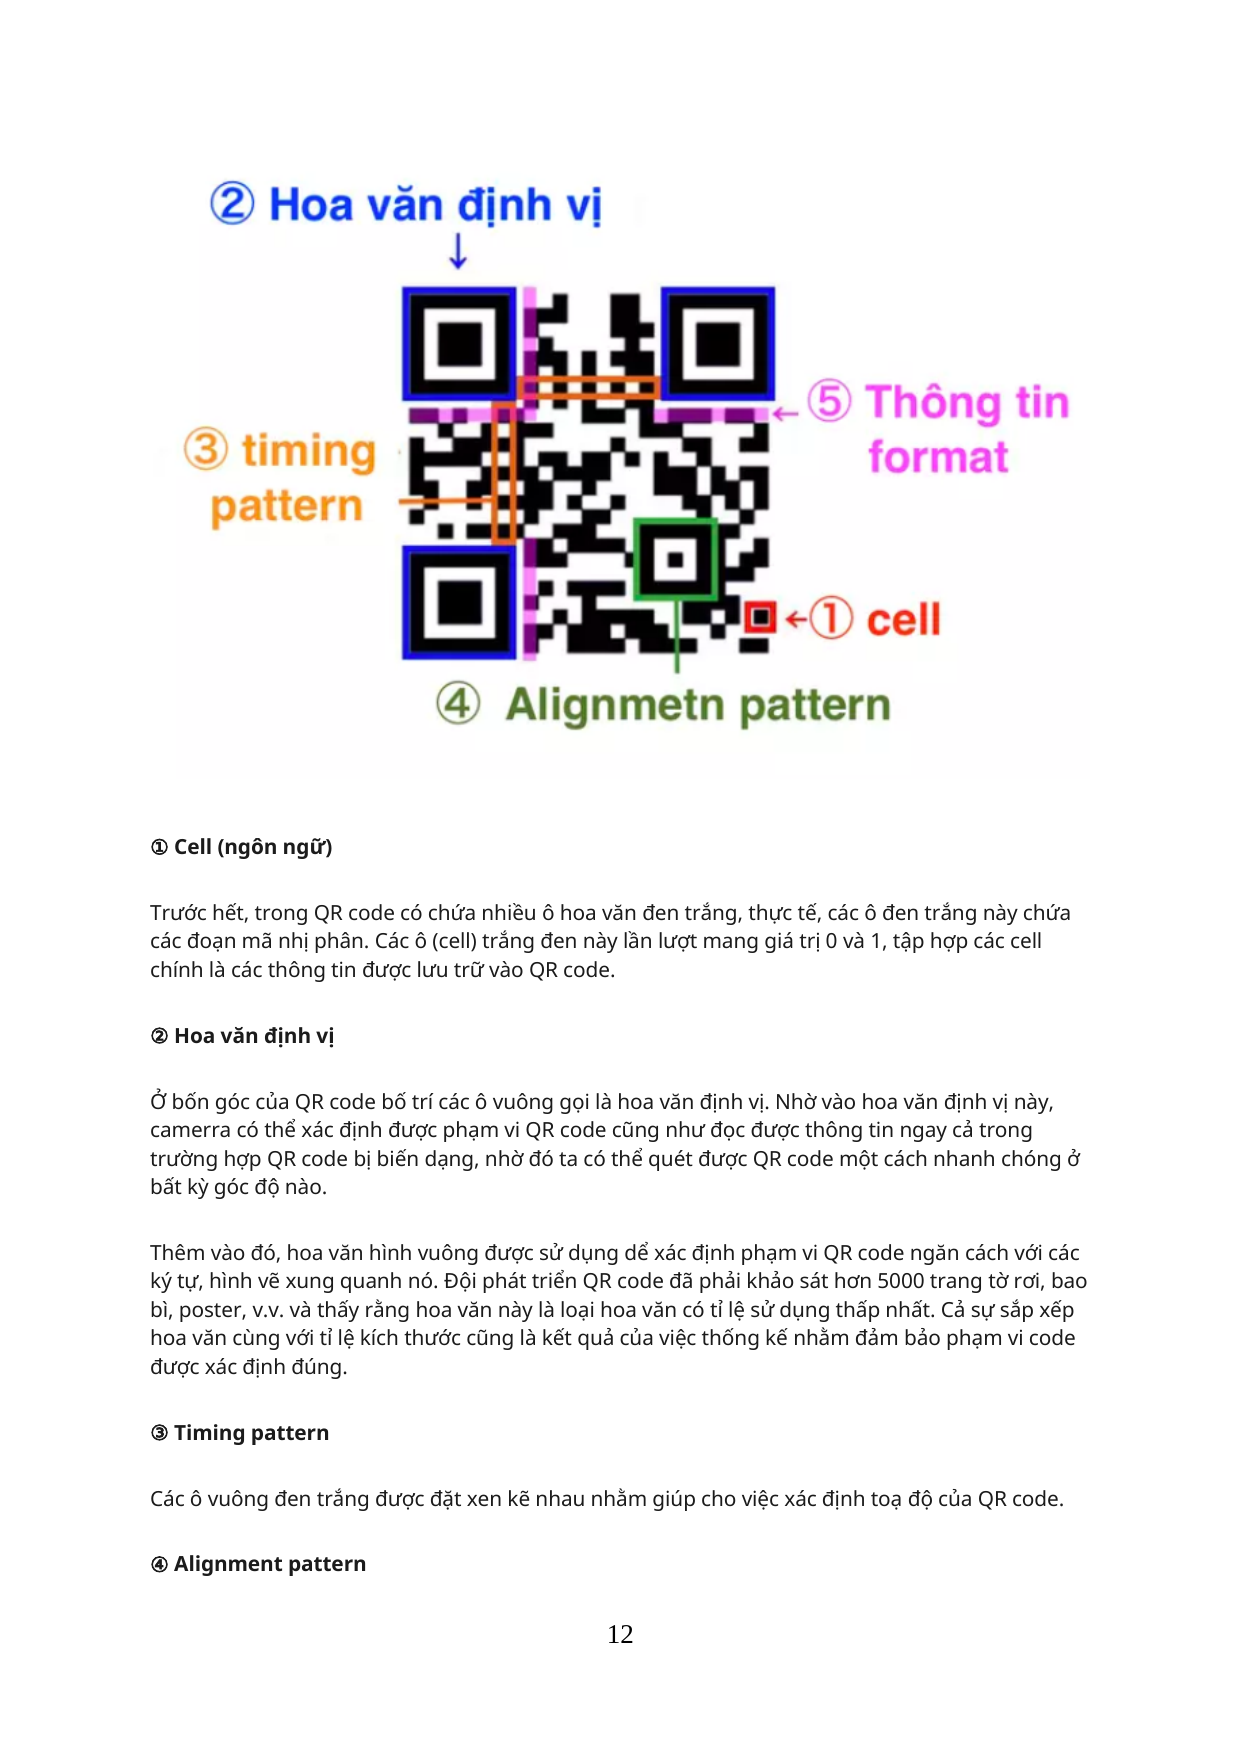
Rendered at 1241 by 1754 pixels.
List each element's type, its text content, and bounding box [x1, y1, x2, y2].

text ④ Alignment pattern [150, 1549, 1090, 1578]
text ① Cell (ngôn ngữ) [150, 832, 1090, 861]
text Các ô vuông đen trắng được đặt xen kẽ nhau nhằm giúp cho việc xác định toạ độ của QR code. [150, 1484, 1090, 1512]
text ③ Timing pattern [150, 1418, 1090, 1446]
text Thêm vào đó, hoa văn hình vuông được sử dụng dể xác định phạm vi QR code ngăn cách với các ký tự, hình vẽ xung quanh nó. Đội phát triển QR code đã phải khảo sát hơn 5000 trang tờ rơi, bao bì, poster, v.v. và thấy rằng hoa văn này là loại hoa văn có tỉ lệ sử dụng thấp nhất. Cả sự sắp xếp hoa văn cùng với tỉ lệ kích thước cũng là kết quả của việc thống kế nhằm đảm bảo phạm vi code được xác định đúng. [150, 1238, 1090, 1380]
text ② Hoa văn định vị [150, 1021, 1090, 1049]
text Trước hết, trong QR code có chứa nhiều ô hoa văn đen trắng, thực tế, các ô đen trắng này chứa các đoạn mã nhị phân. Các ô (cell) trắng đen này lần lượt mang giá trị 0 và 1, tập hợp các cell chính là các thông tin được lưu trữ vào QR code. [150, 898, 1090, 983]
text Ở bốn góc của QR code bố trí các ô vuông gọi là hoa văn định vị. Nhờ vào hoa văn định vị này, camerra có thể xác định được phạm vi QR code cũng như đọc được thông tin ngay cả trong trường hợp QR code bị biến dạng, nhờ đó ta có thể quét được QR code một cách nhanh chóng ở bất kỳ góc độ nào. [150, 1087, 1090, 1201]
picture [150, 150, 1091, 779]
